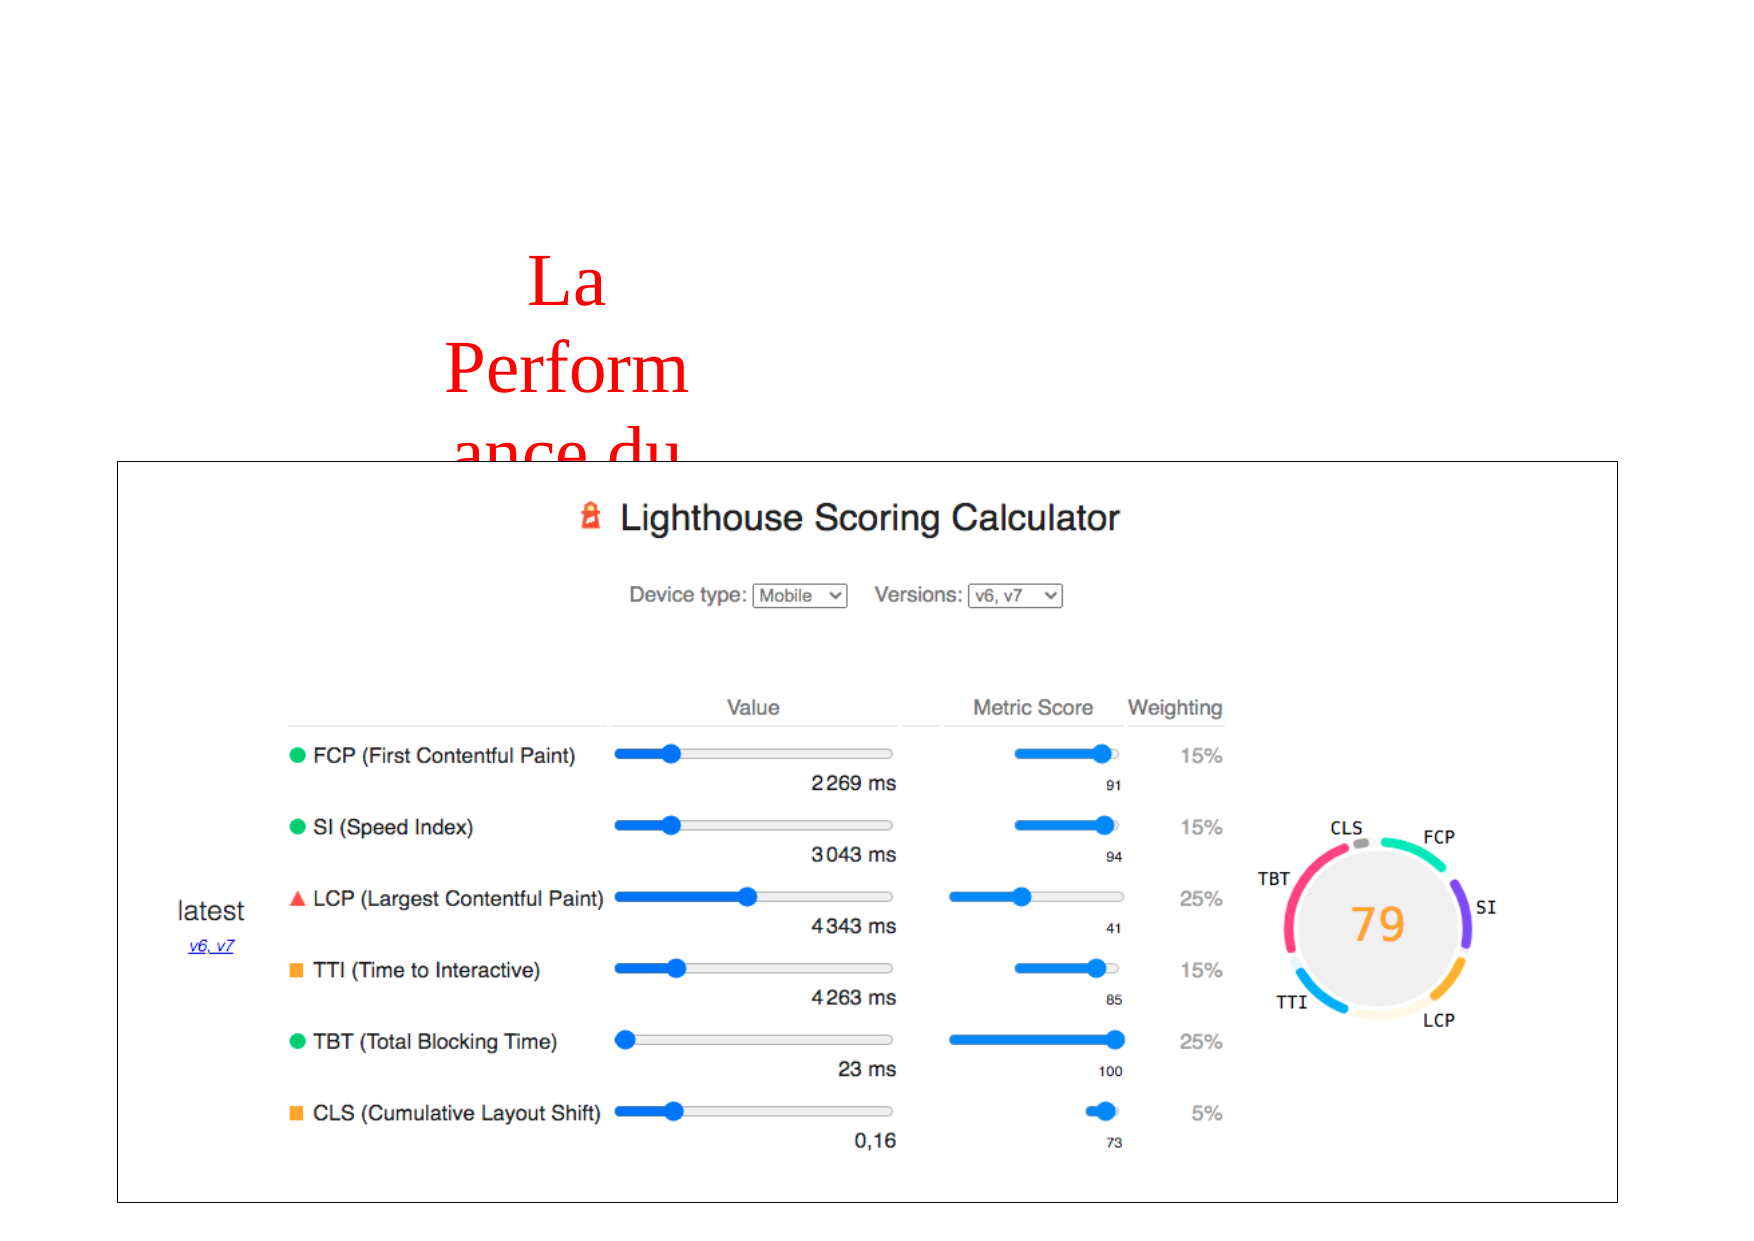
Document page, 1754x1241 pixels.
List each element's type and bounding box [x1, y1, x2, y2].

picture [132, 468, 1609, 1179]
